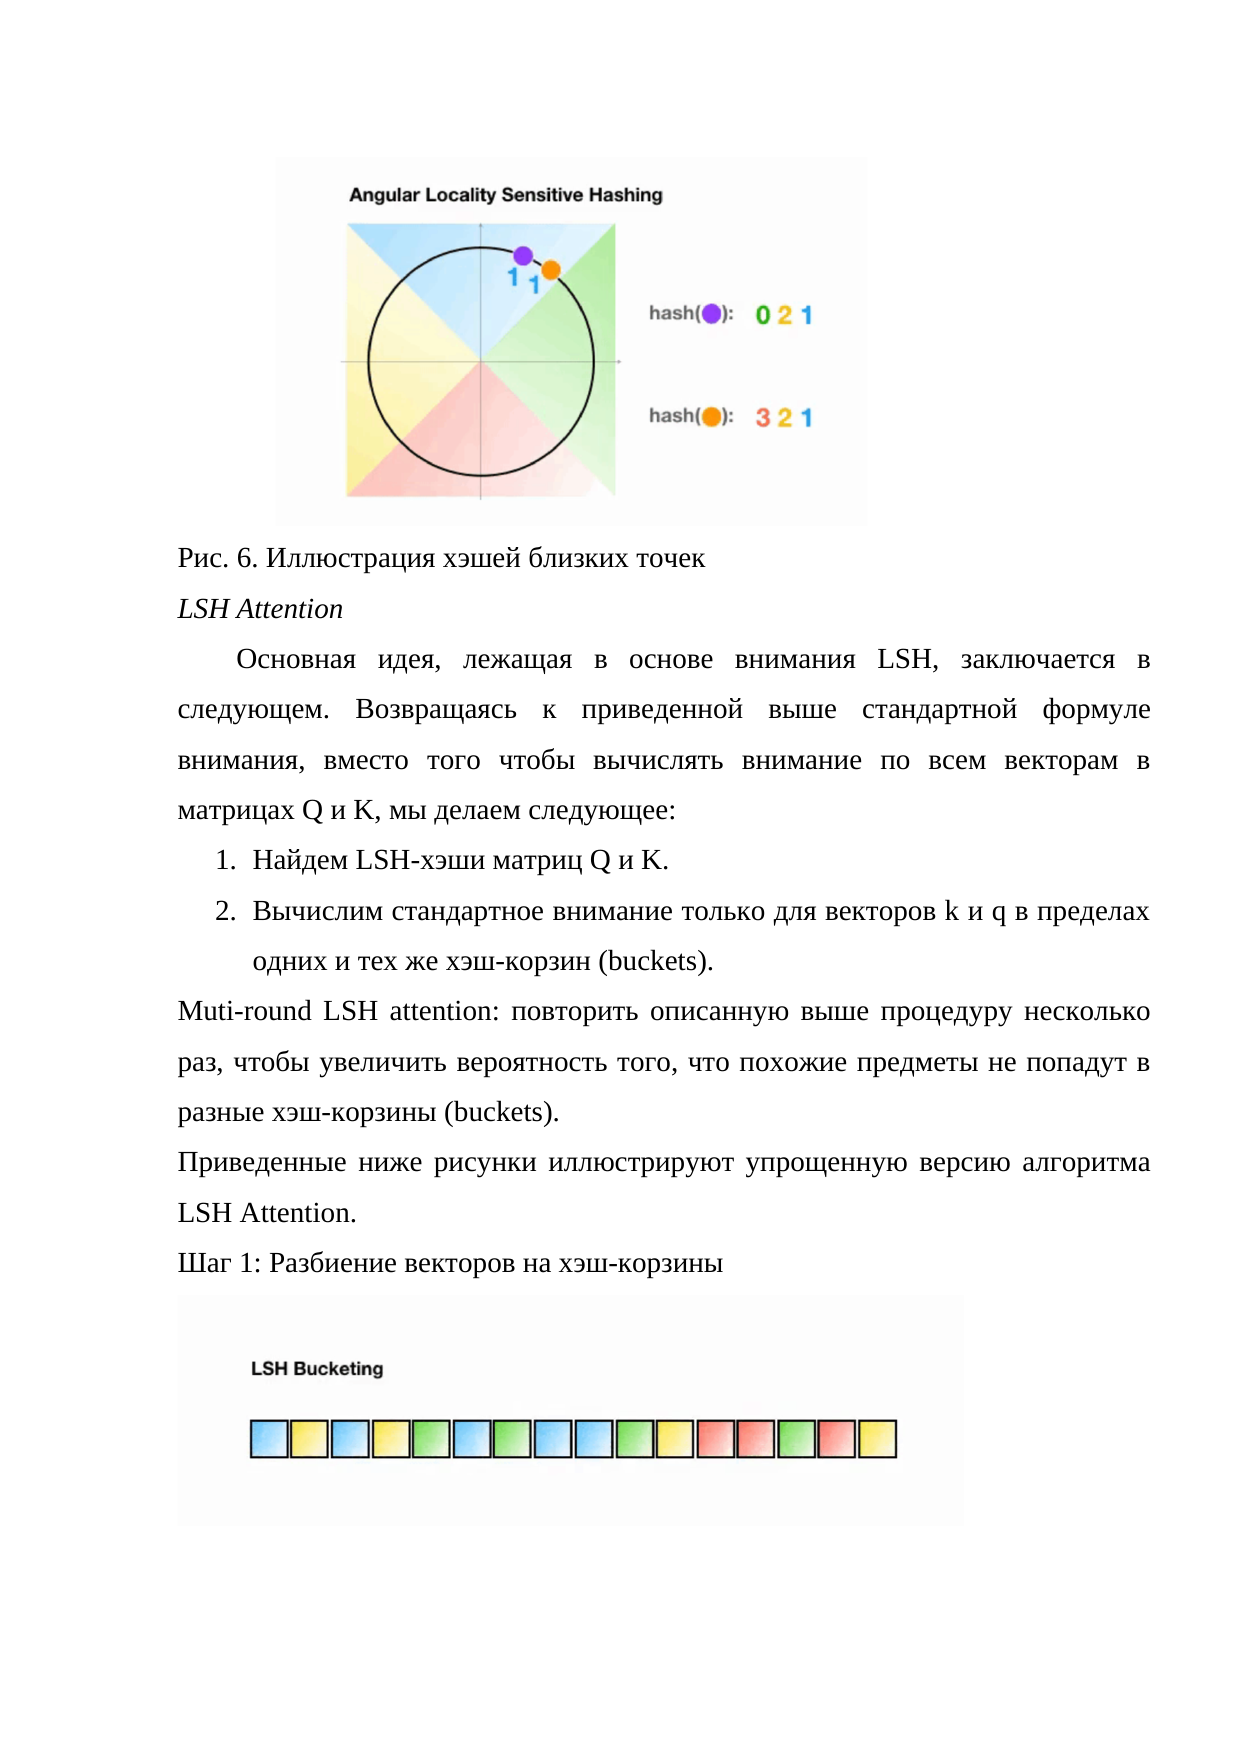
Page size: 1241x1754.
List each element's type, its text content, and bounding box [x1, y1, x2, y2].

text Рис. 6. Иллюстрация хэшей близких точек [177, 541, 1152, 574]
list Найдем LSH-хэши матриц Q и K. [215, 842, 1152, 876]
text Muti-round LSH attention: повторить описанную выше процедуру несколько раз, чтобы увеличить вероятность того, что похожие предметы не попадут в разные хэш-корзины (buckets). [177, 993, 1152, 1128]
text Шаг 1: Разбиение векторов на хэш-корзины [177, 1245, 1152, 1278]
picture [177, 118, 1000, 526]
text Основная идея, лежащая в основе внимания LSH, заключается в следующем. Возвращаясь к приведенной выше стандартной формуле внимания, вместо того чтобы вычислять внимание по всем векторам в матрицах Q и K, мы делаем следующее: [177, 641, 1152, 826]
text LSH Attention [177, 591, 1152, 624]
text Приведенные ниже рисунки иллюстрируют упрощенную версию алгоритма LSH Attention. [177, 1144, 1152, 1228]
list Вычислим стандартное внимание только для векторов k и q в пределах одних и тех же хэш-корзин (buckets). [215, 893, 1152, 977]
picture [177, 1295, 965, 1526]
